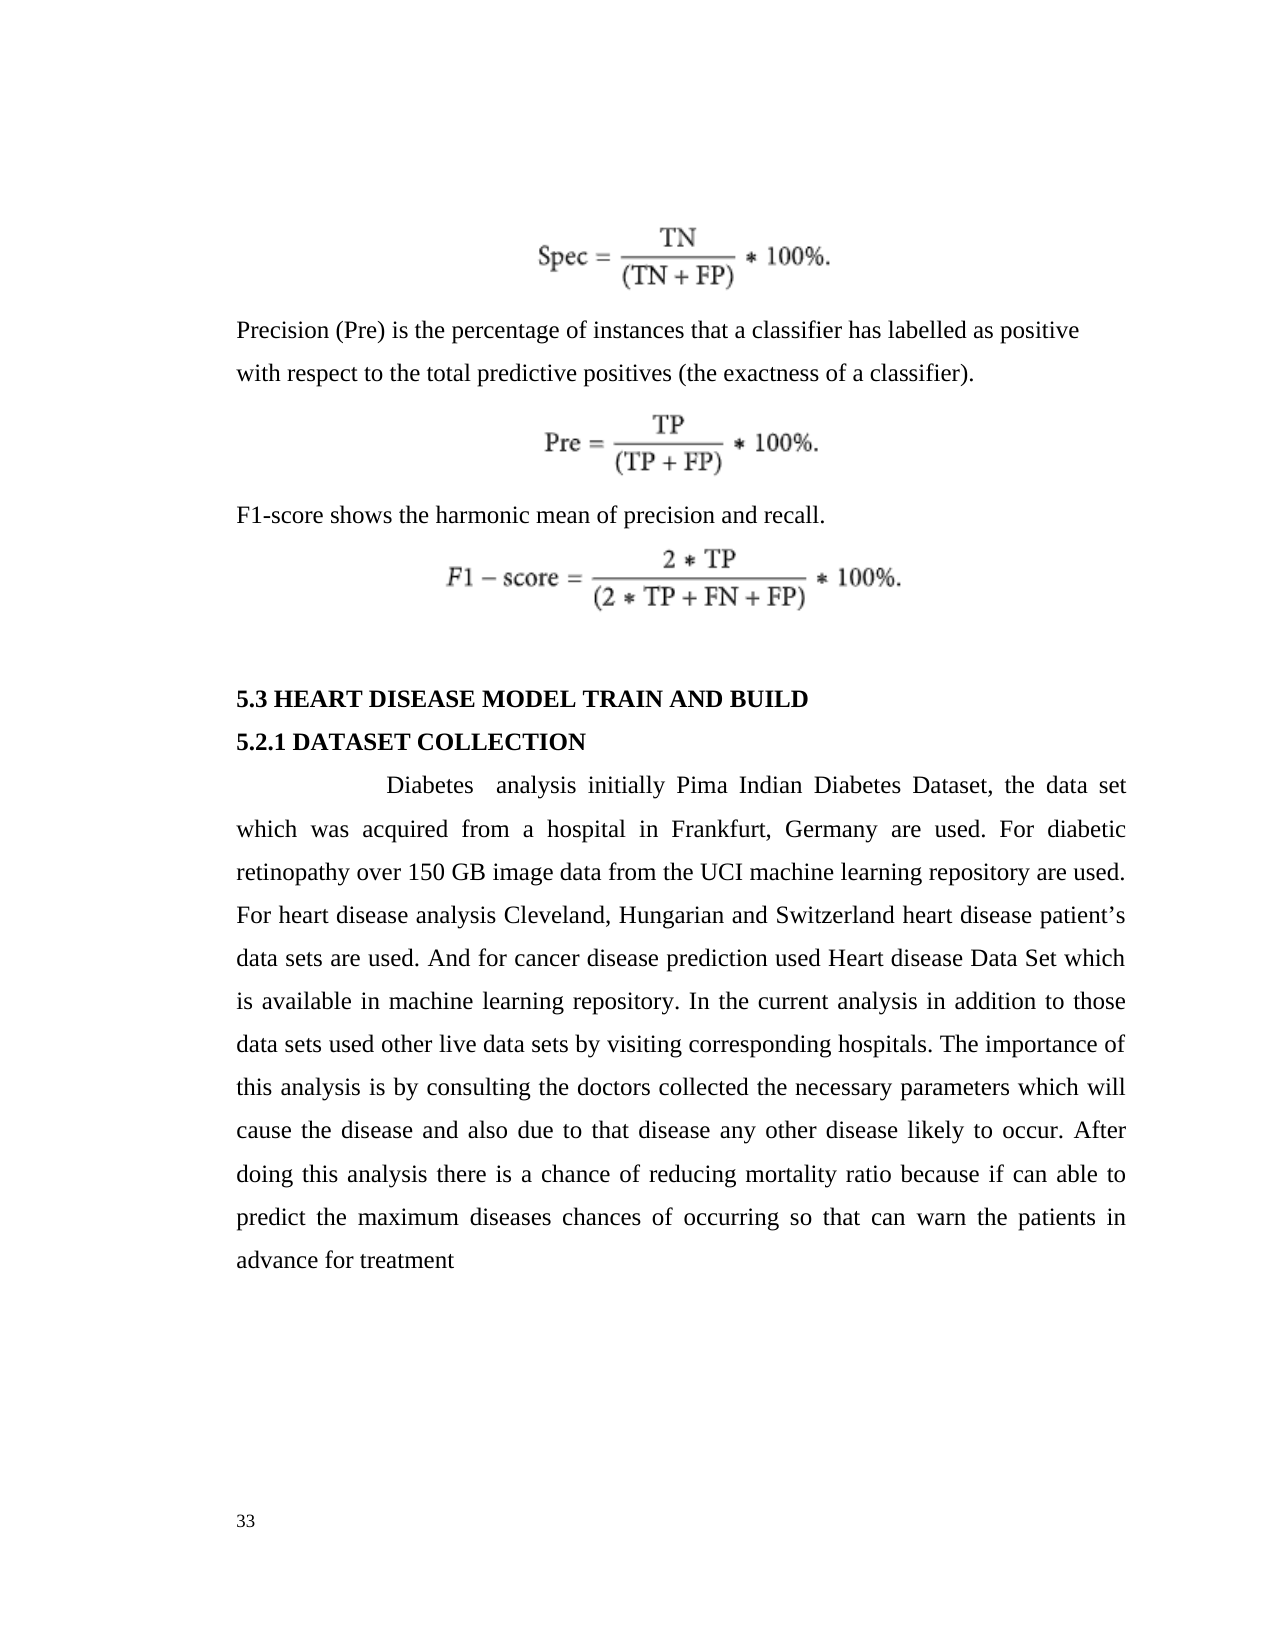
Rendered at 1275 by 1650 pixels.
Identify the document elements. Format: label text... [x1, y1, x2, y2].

text F1-score shows the harmonic mean of precision and recall. [236, 501, 1127, 529]
text 5.3 HEART DISEASE MODEL TRAIN AND BUILD [236, 684, 1127, 713]
picture [513, 206, 850, 302]
text Diabetes analysis initially Pima Indian Diabetes Dataset, the data set which was acquired from a hospital in Frankfurt, Germany are used. For diabetic retinopathy over 150 GB image data from the UCI machine learning repository are used. For heart disease analysis Cleveland, Hungarian and Switzerland heart disease patient’s data sets are used. And for cancer disease prediction used Heart disease Data Set which is available in machine learning repository. In the current analysis in addition to those data sets used other live data sets by visiting corresponding hospitals. The importance of this analysis is by consulting the doctors collected the necessary parameters which will cause the disease and also due to that disease any other disease likely to occur. After doing this analysis there is a chance of reducing mortality ratio because if can able to predict the maximum diseases chances of occurring so that can warn the patients in advance for treatment [236, 771, 1127, 1274]
picture [532, 401, 832, 488]
picture [440, 543, 924, 628]
text Precision (Pre) is the percentage of instances that a classifier has labelled as positive with respect to the total predictive positives (the exactness of a classifier). [236, 315, 1127, 387]
text 5.2.1 DATASET COLLECTION [236, 727, 1127, 756]
